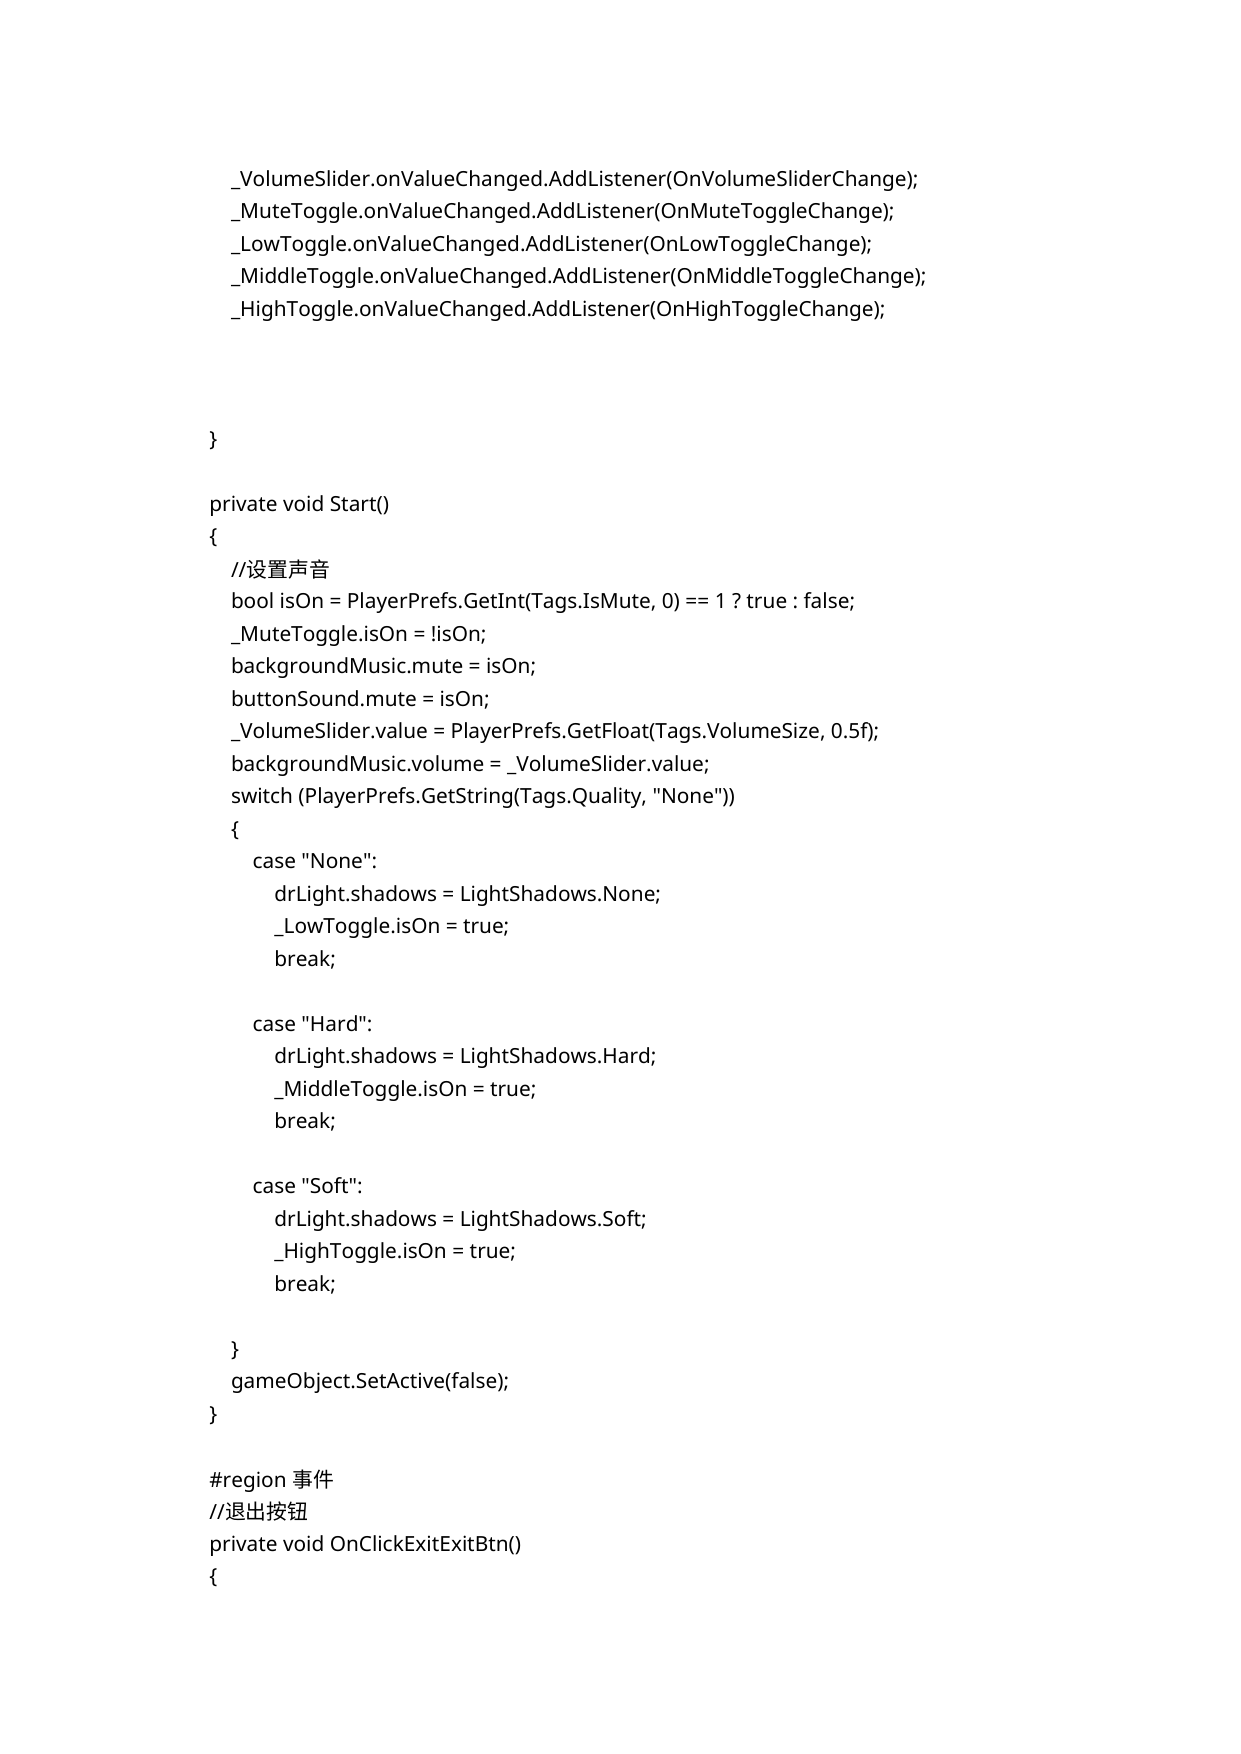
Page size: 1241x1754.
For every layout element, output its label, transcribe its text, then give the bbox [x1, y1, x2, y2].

text private void Start() [187, 487, 1053, 519]
text _MuteToggle.isOn = !isOn; [187, 617, 1053, 649]
text _HighToggle.isOn = true; [187, 1234, 1053, 1267]
text case "Soft": [187, 1169, 1053, 1202]
text #region 事件 [187, 1462, 1053, 1494]
text case "None": [187, 844, 1053, 877]
text _MuteToggle.onValueChanged.AddListener(OnMuteToggleChange); [187, 194, 1053, 227]
text _MiddleToggle.onValueChanged.AddListener(OnMiddleToggleChange); [187, 259, 1053, 292]
text //退出按钮 [187, 1494, 1053, 1527]
text buttonSound.mute = isOn; [187, 682, 1053, 714]
text private void OnClickExitExitBtn() [187, 1527, 1053, 1559]
text drLight.shadows = LightShadows.Soft; [187, 1202, 1053, 1234]
text _VolumeSlider.onValueChanged.AddListener(OnVolumeSliderChange); [187, 162, 1053, 194]
text break; [187, 1104, 1053, 1137]
text _MiddleToggle.isOn = true; [187, 1072, 1053, 1104]
text switch (PlayerPrefs.GetString(Tags.Quality, "None")) [187, 779, 1053, 812]
text { [187, 812, 1053, 844]
text _HighToggle.onValueChanged.AddListener(OnHighToggleChange); [187, 292, 1053, 324]
text _LowToggle.onValueChanged.AddListener(OnLowToggleChange); [187, 227, 1053, 259]
text { [187, 519, 1053, 552]
text _VolumeSlider.value = PlayerPrefs.GetFloat(Tags.VolumeSize, 0.5f); [187, 714, 1053, 747]
text } [187, 422, 1053, 454]
text break; [187, 942, 1053, 974]
text } [187, 1332, 1053, 1364]
text } [187, 1397, 1053, 1429]
text { [187, 1559, 1053, 1592]
text gameObject.SetActive(false); [187, 1364, 1053, 1397]
text drLight.shadows = LightShadows.None; [187, 877, 1053, 909]
text //设置声音 [187, 552, 1053, 584]
text break; [187, 1267, 1053, 1299]
text case "Hard": [187, 1007, 1053, 1039]
text drLight.shadows = LightShadows.Hard; [187, 1039, 1053, 1072]
text _LowToggle.isOn = true; [187, 909, 1053, 942]
text bool isOn = PlayerPrefs.GetInt(Tags.IsMute, 0) == 1 ? true : false; [187, 584, 1053, 617]
text backgroundMusic.volume = _VolumeSlider.value; [187, 747, 1053, 779]
text backgroundMusic.mute = isOn; [187, 649, 1053, 682]
